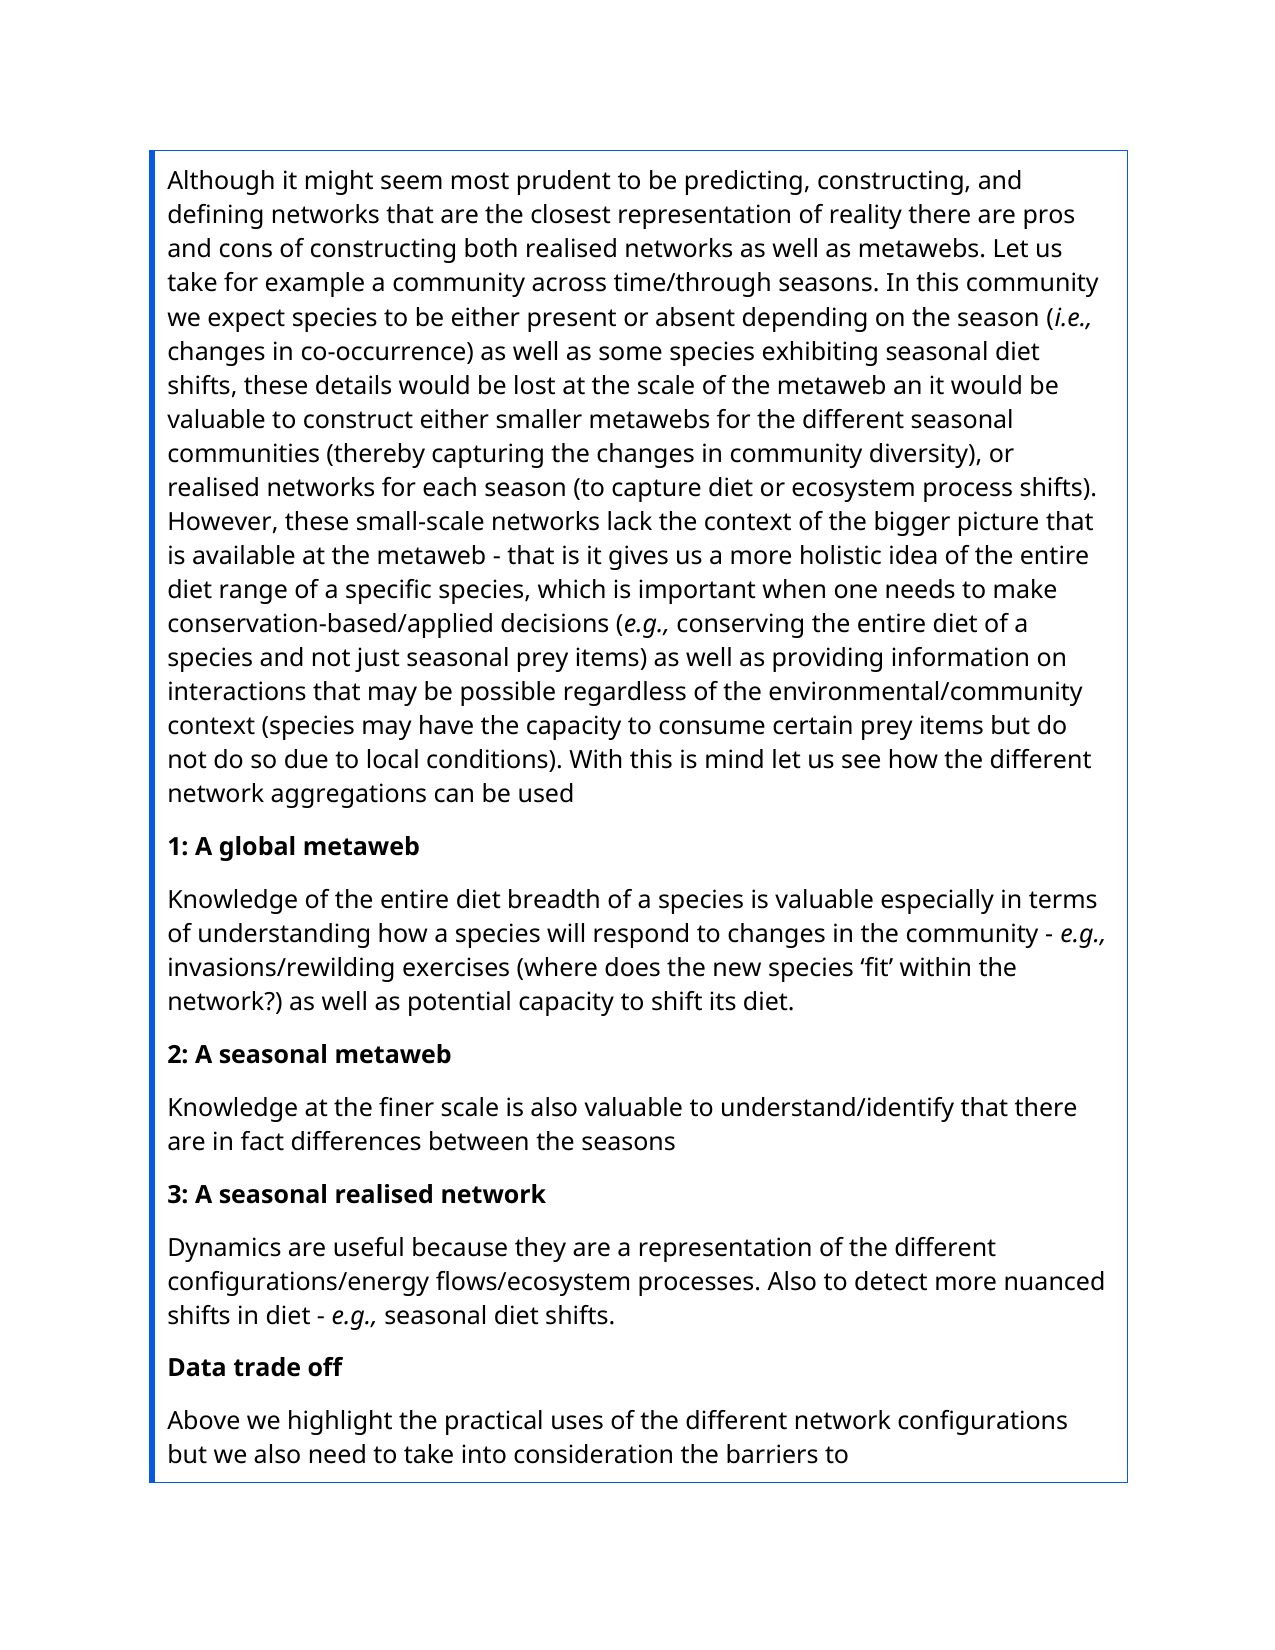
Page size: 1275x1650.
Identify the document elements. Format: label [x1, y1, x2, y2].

table_cell [155, 151, 1127, 1482]
